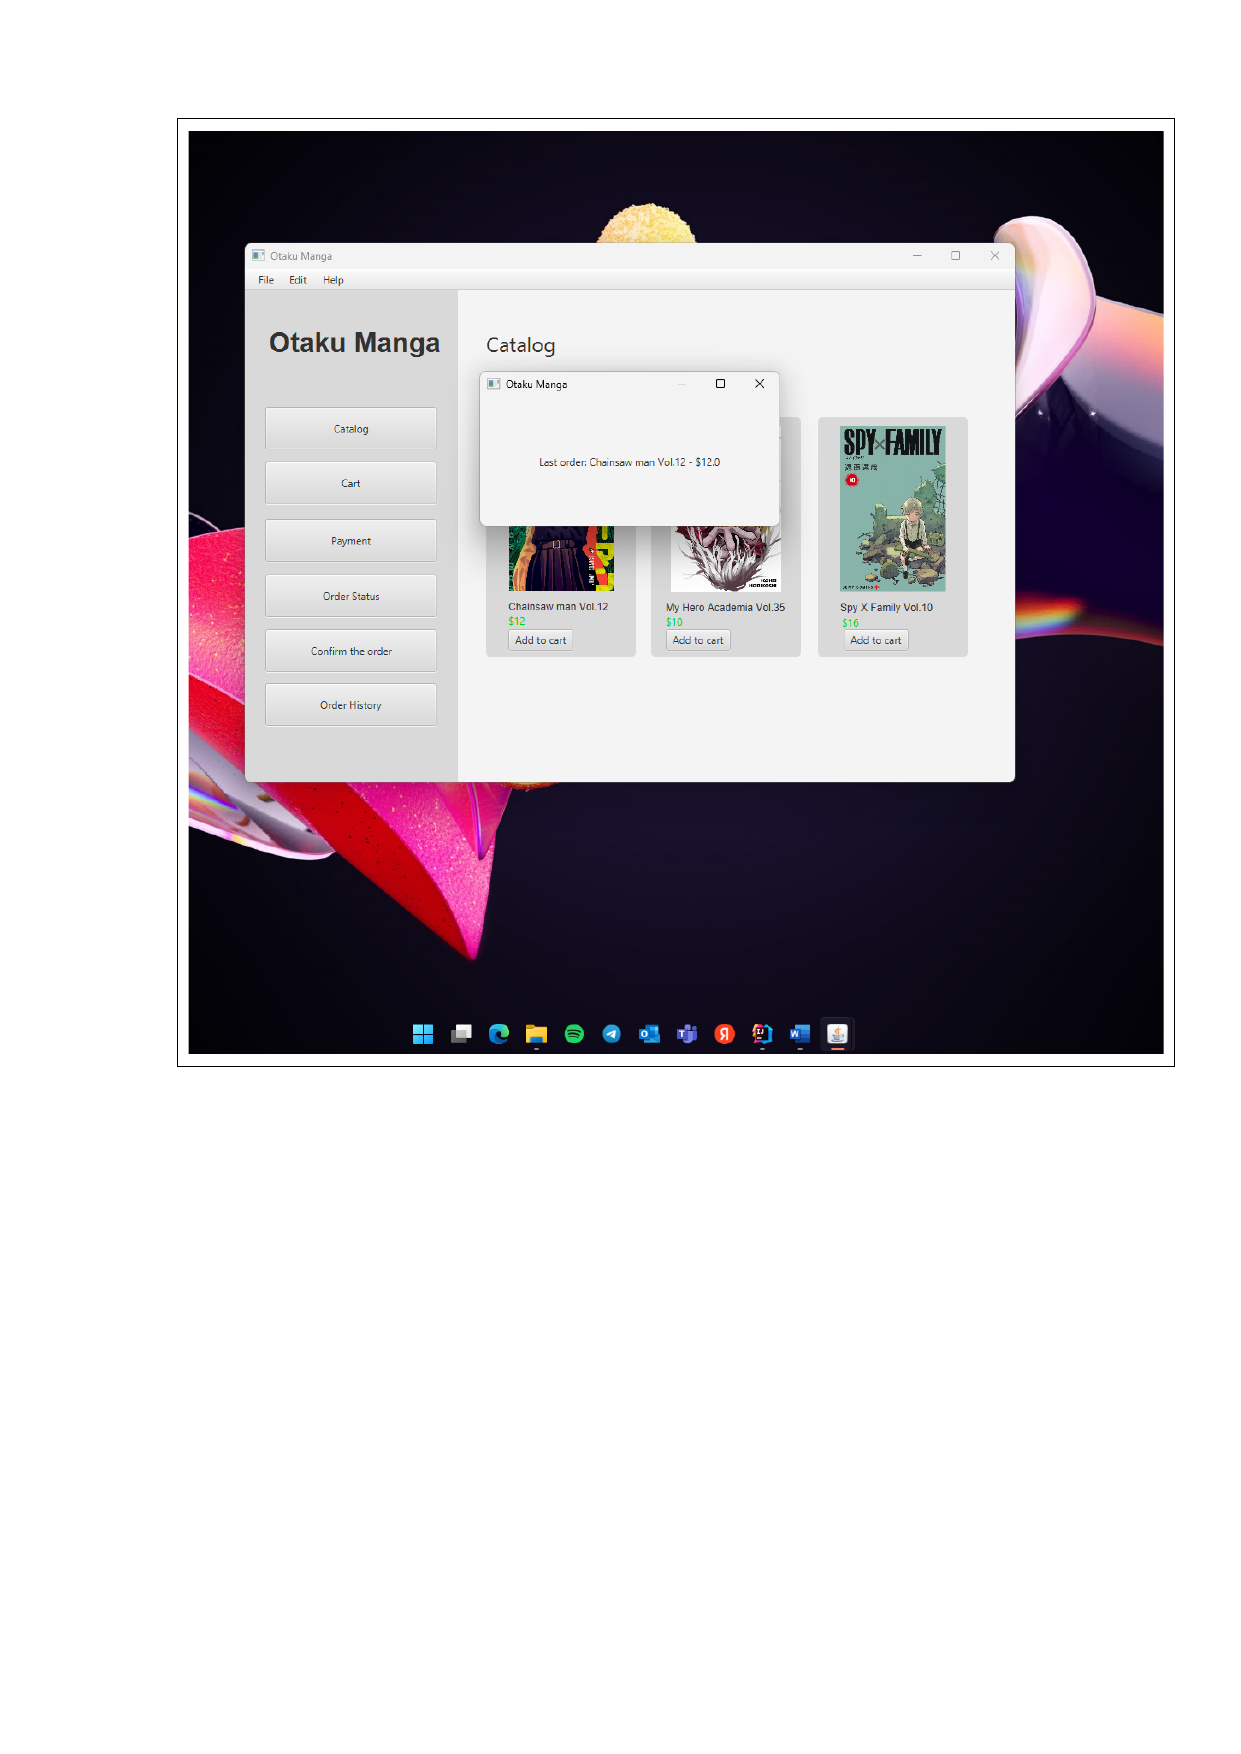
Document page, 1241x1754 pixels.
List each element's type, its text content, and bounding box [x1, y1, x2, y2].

table_cell [1175, 118, 1180, 1066]
picture [188, 131, 1164, 1054]
table_cell Code/Screen your project [178, 119, 1174, 1066]
